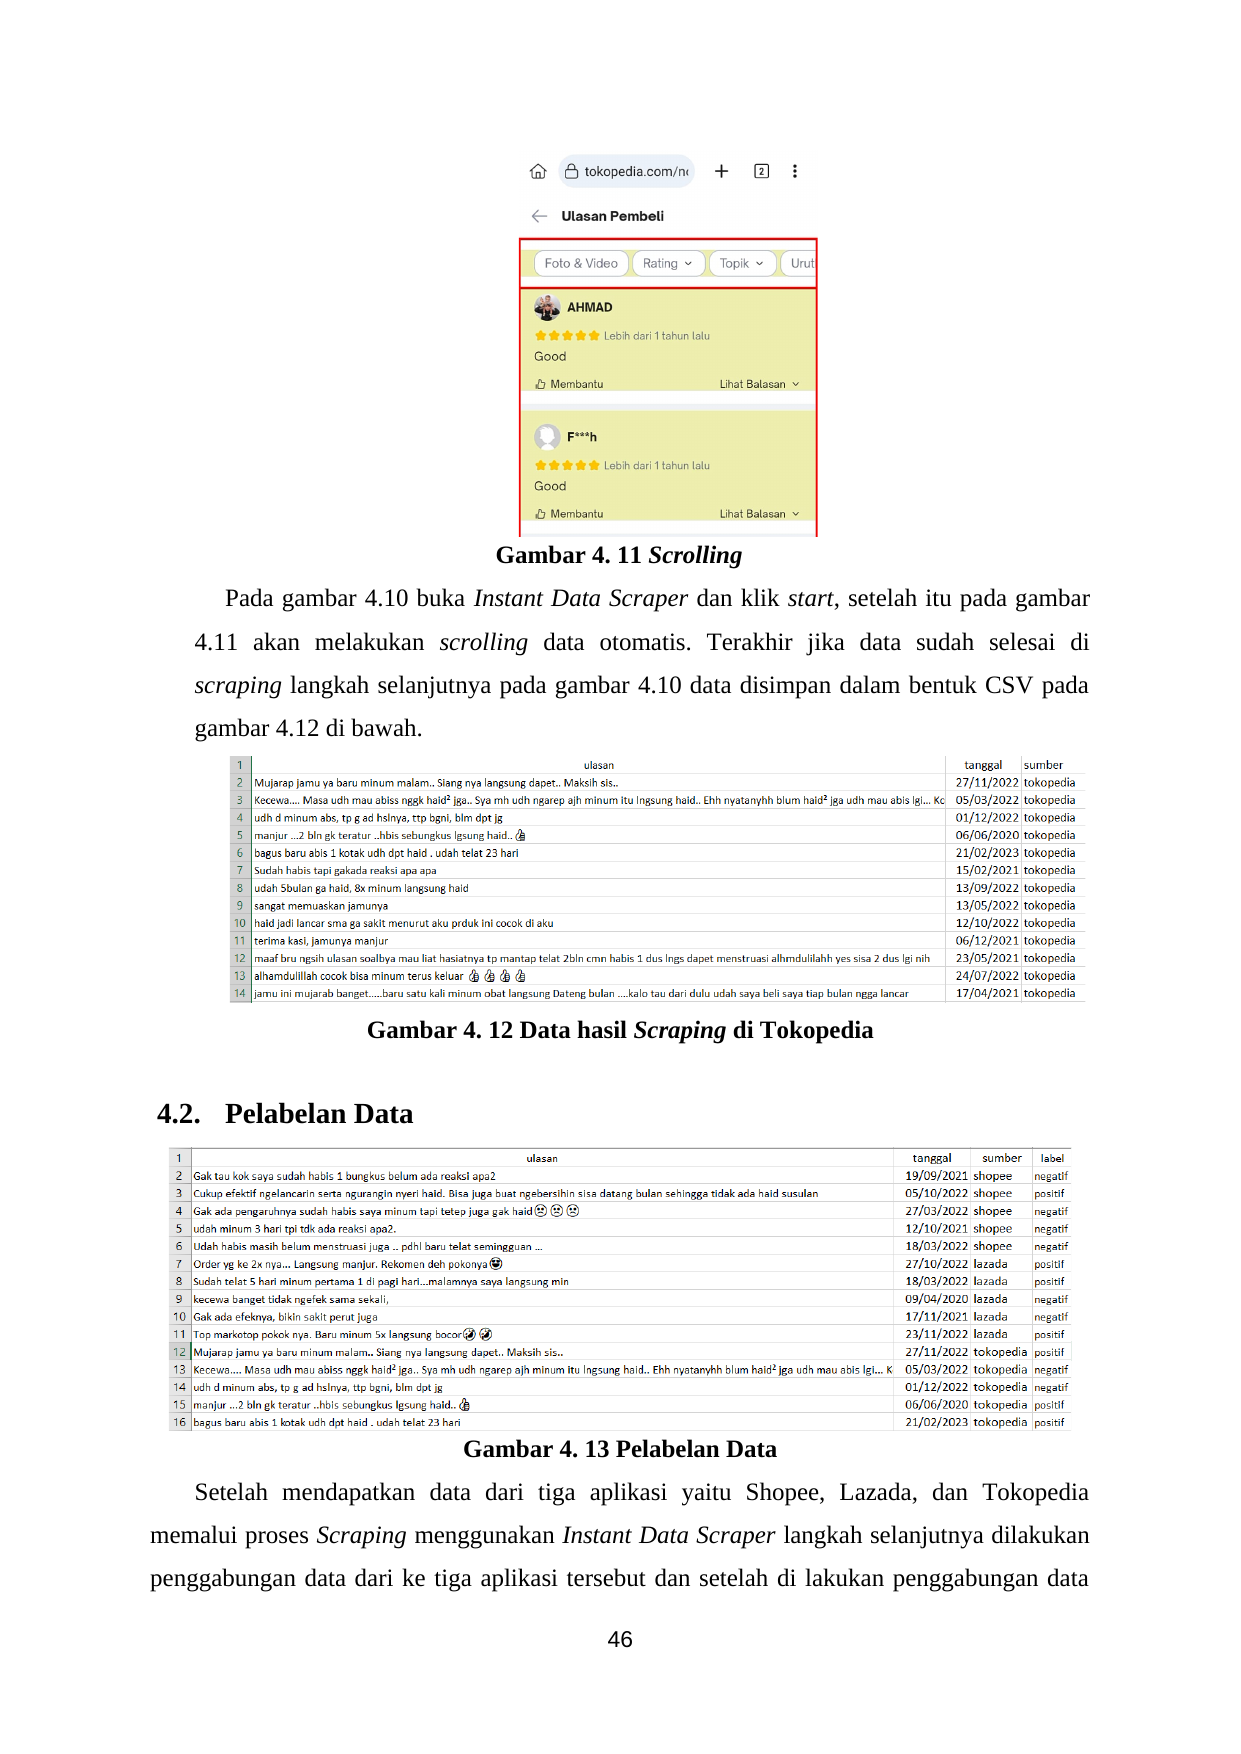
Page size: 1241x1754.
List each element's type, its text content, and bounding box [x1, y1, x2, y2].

text Gambar 4. 12 Data hasil Scraping di Tokopedia [150, 1016, 1090, 1044]
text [150, 1477, 1090, 1592]
list Pada gambar 4.10 buka Instant Data Scraper dan klik start, setelah itu pada gambar 4.11 akan melakukan scrolling data otomatis. Terakhir jika data sudah selesai di scraping langkah selanjutnya pada gambar 4.10 data disimpan dalam bentuk CSV pada gambar 4.12 di bawah. [194, 583, 1090, 742]
picture [229, 756, 1086, 1003]
text Gambar 4. 13 Pelabelan Data [150, 1434, 1090, 1463]
picture [168, 1147, 1072, 1431]
subtitle Pelabelan Data [157, 1096, 1090, 1130]
picture [518, 150, 818, 537]
text Gambar 4. 11 Scrolling [150, 540, 1090, 569]
